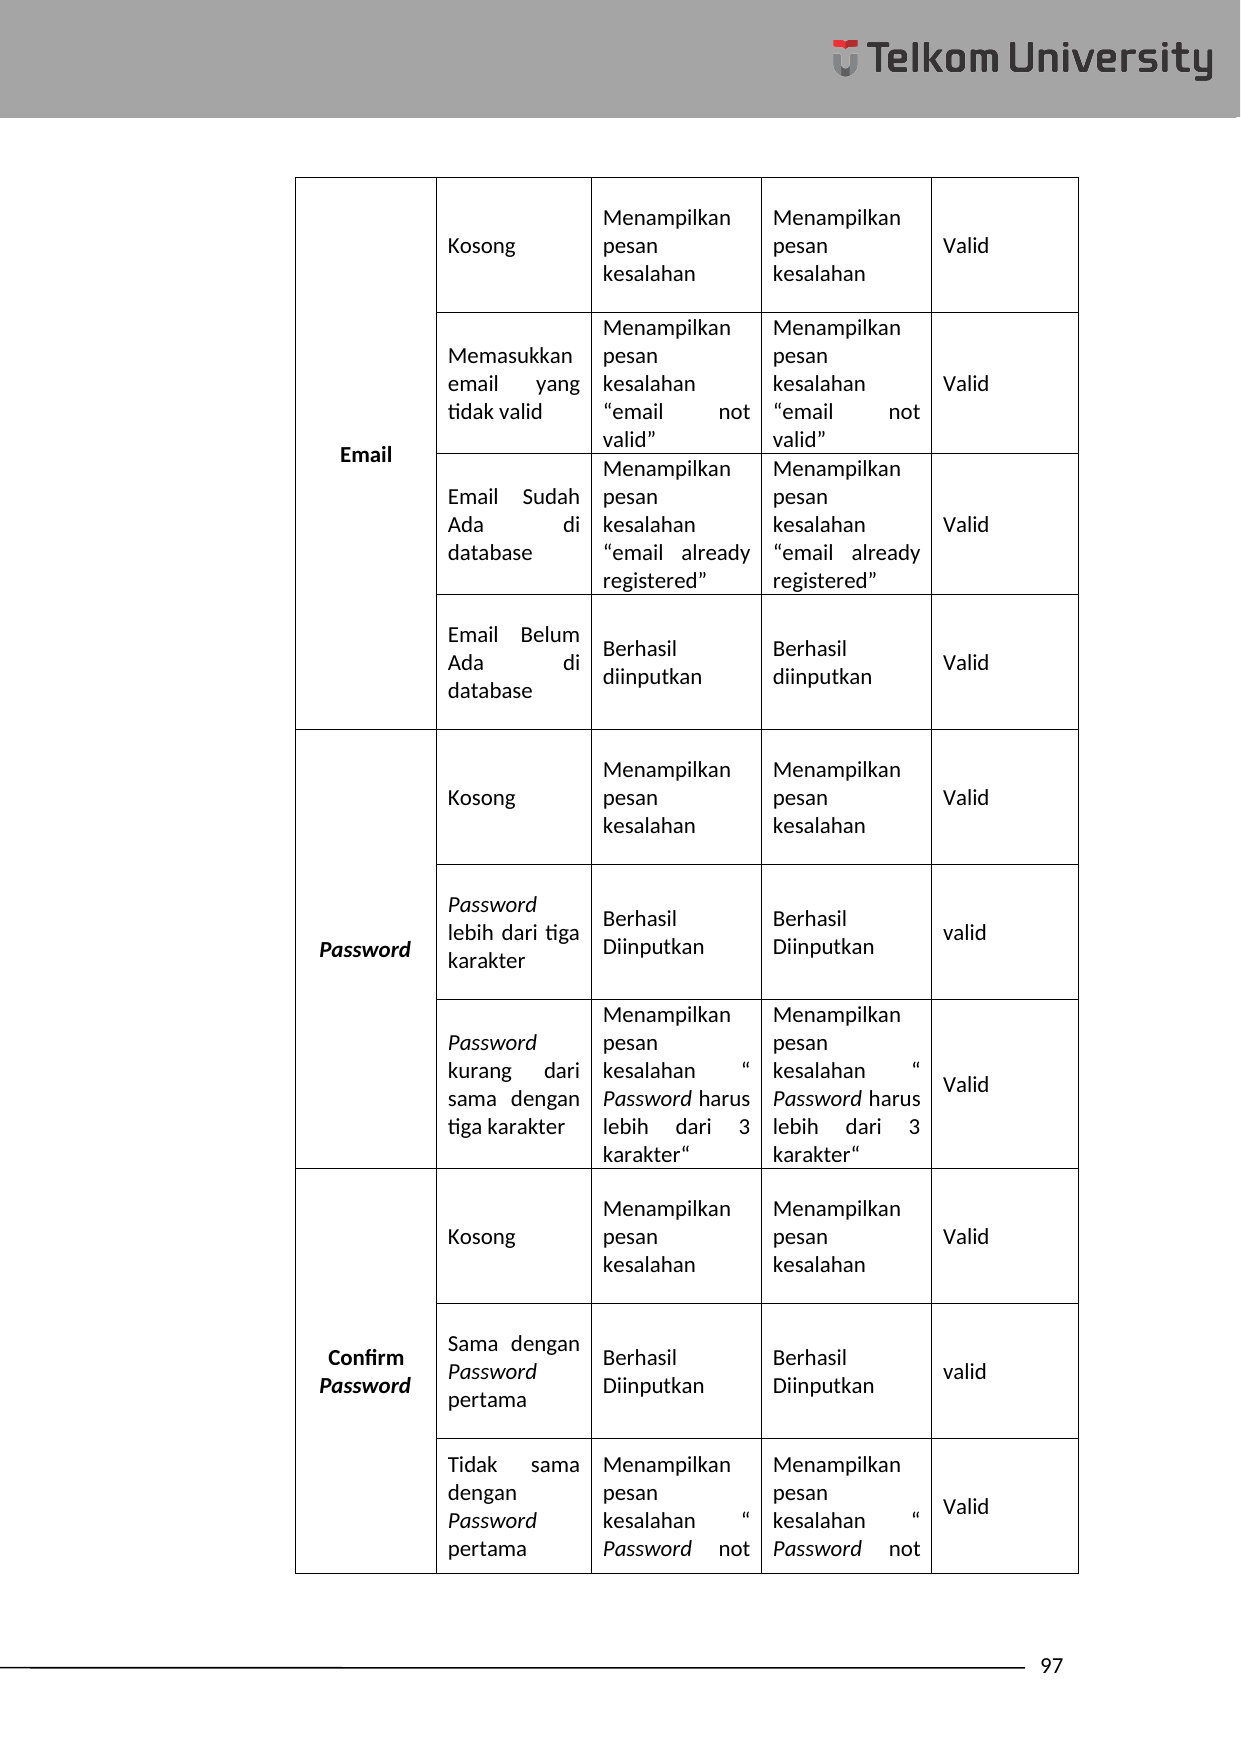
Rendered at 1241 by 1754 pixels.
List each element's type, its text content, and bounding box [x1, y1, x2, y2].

table_cell Email Belum Ada di database [437, 595, 591, 729]
table_cell Menampilkan pesan kesalahan [592, 1169, 761, 1303]
table_cell Valid [932, 730, 1078, 864]
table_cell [592, 1439, 761, 1573]
table_cell Menampilkan pesan kesalahan “ Password harus lebih dari 3 karakter“ [592, 1000, 761, 1168]
table_cell Menampilkan pesan kesalahan “email not valid” [592, 313, 761, 453]
table_cell Confirm Password [296, 1169, 436, 1573]
table_cell Berhasil diinputkan [762, 595, 931, 729]
table_cell Menampilkan pesan kesalahan [592, 730, 761, 864]
table_cell Menampilkan pesan kesalahan “email already registered” [762, 454, 931, 594]
table_cell Kosong [437, 178, 591, 312]
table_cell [437, 1439, 591, 1573]
table_cell Valid [932, 595, 1078, 729]
table_cell Password lebih dari tiga karakter [437, 865, 591, 999]
table_cell Berhasil Diinputkan [592, 1304, 761, 1438]
table_cell Menampilkan pesan kesalahan “ Password harus lebih dari 3 karakter“ [762, 1000, 931, 1168]
table_cell valid [932, 1304, 1078, 1438]
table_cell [762, 1439, 931, 1573]
table_cell Menampilkan pesan kesalahan [762, 1169, 931, 1303]
table_cell Berhasil Diinputkan [762, 1304, 931, 1438]
table_cell Berhasil Diinputkan [762, 865, 931, 999]
table_cell Valid [932, 1000, 1078, 1168]
table_cell Kosong [437, 730, 591, 864]
table_cell Berhasil diinputkan [592, 595, 761, 729]
table_cell Email Sudah Ada di database [437, 454, 591, 594]
table_cell Valid [932, 313, 1078, 453]
table_cell Valid [932, 454, 1078, 594]
table_cell Sama dengan Password pertama [437, 1304, 591, 1438]
table_cell Menampilkan pesan kesalahan [762, 178, 931, 312]
table_cell Password [296, 730, 436, 1168]
table_cell Menampilkan pesan kesalahan “email already registered” [592, 454, 761, 594]
table_cell valid [932, 865, 1078, 999]
table_cell Menampilkan pesan kesalahan “email not valid” [762, 313, 931, 453]
table_cell Berhasil Diinputkan [592, 865, 761, 999]
table_cell Menampilkan pesan kesalahan [762, 730, 931, 864]
table_cell Password kurang dari sama dengan tiga karakter [437, 1000, 591, 1168]
table_cell Valid [932, 1439, 1078, 1573]
table_cell Valid [932, 1169, 1078, 1303]
picture [833, 40, 1213, 81]
table_cell Valid [932, 178, 1078, 312]
table_cell Kosong [437, 1169, 591, 1303]
table_cell Memasukkan email yang tidak valid [437, 313, 591, 453]
table_cell Email [296, 178, 436, 729]
table_cell Menampilkan pesan kesalahan [592, 178, 761, 312]
